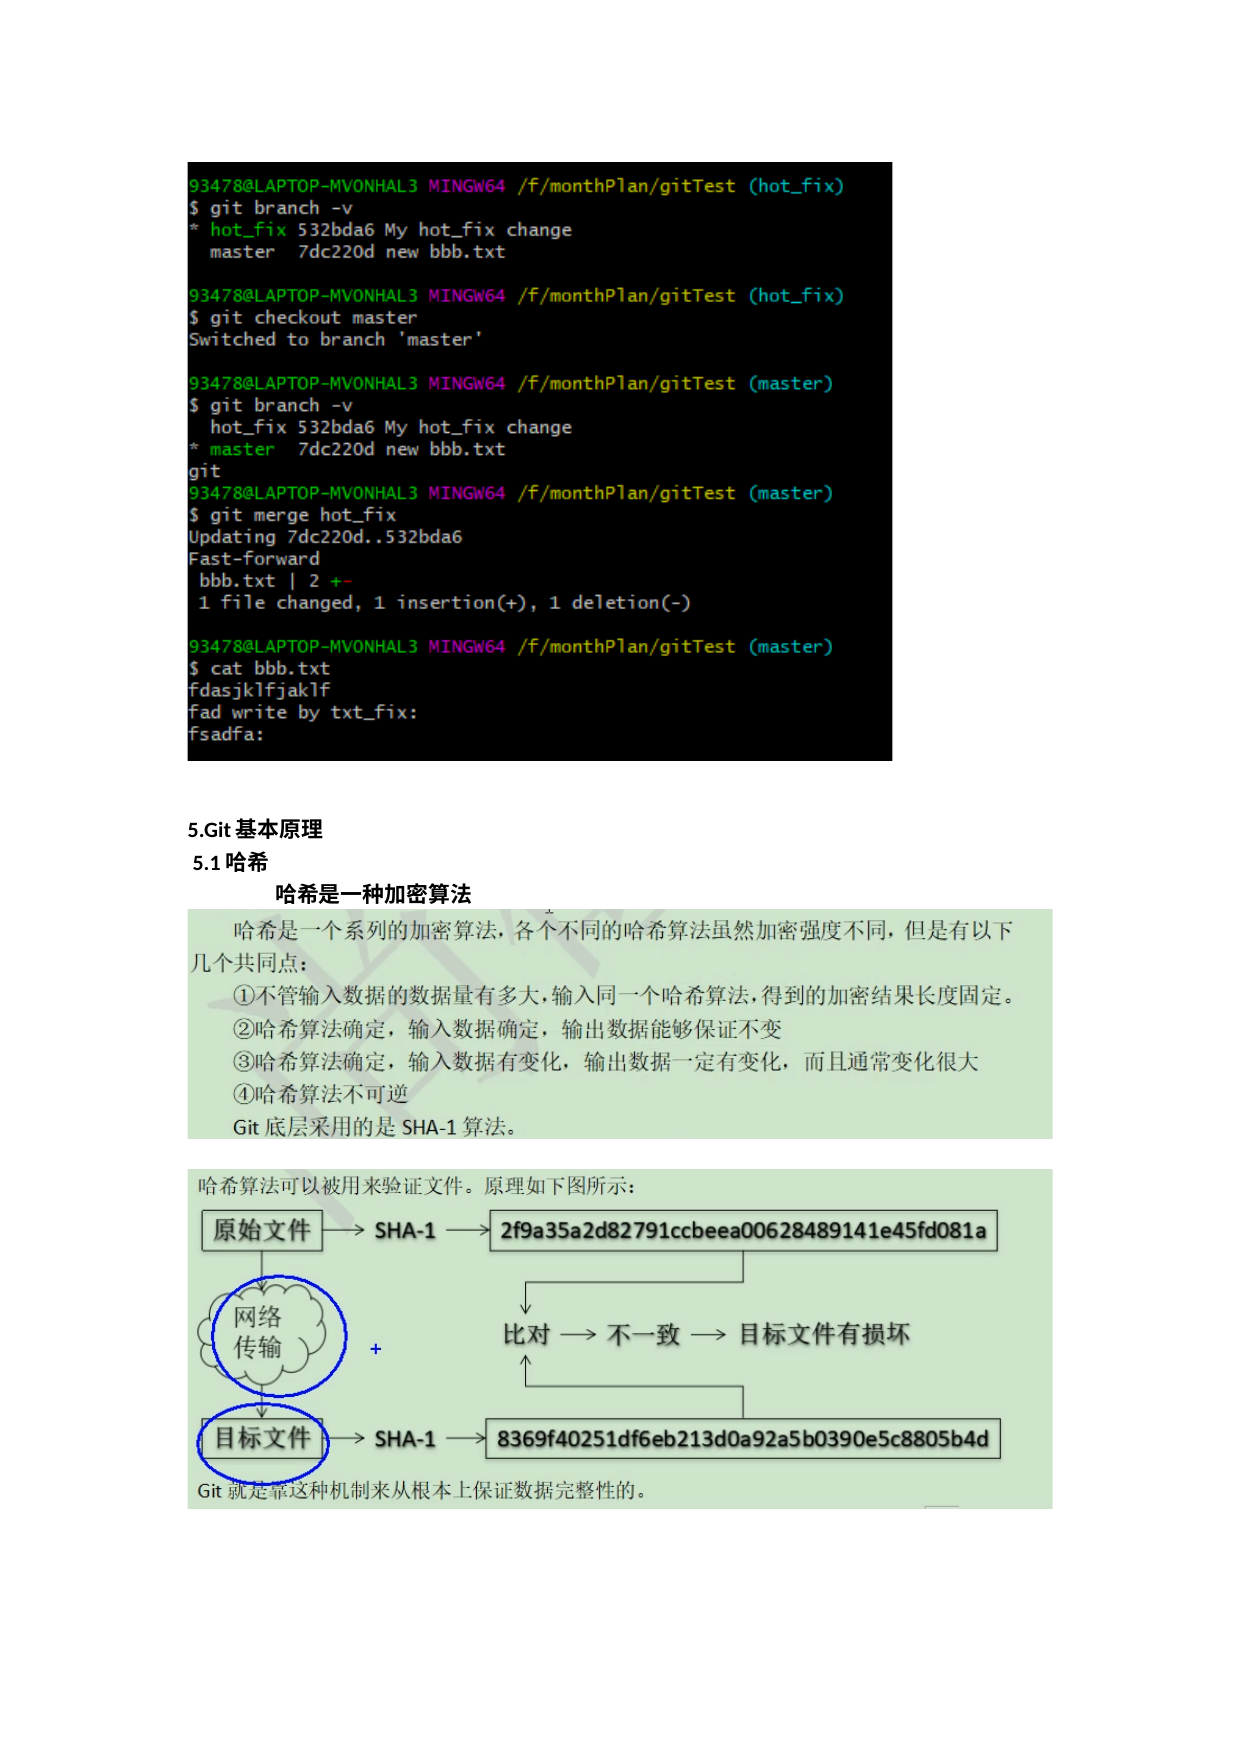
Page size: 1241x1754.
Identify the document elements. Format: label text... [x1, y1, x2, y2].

text 5.Git基本原理 [187, 812, 1053, 844]
text 哈希是一种加密算法 [187, 877, 1053, 909]
picture [187, 1169, 1053, 1509]
text 5.1哈希 [187, 844, 1053, 877]
picture [187, 162, 893, 761]
picture [187, 909, 1053, 1139]
